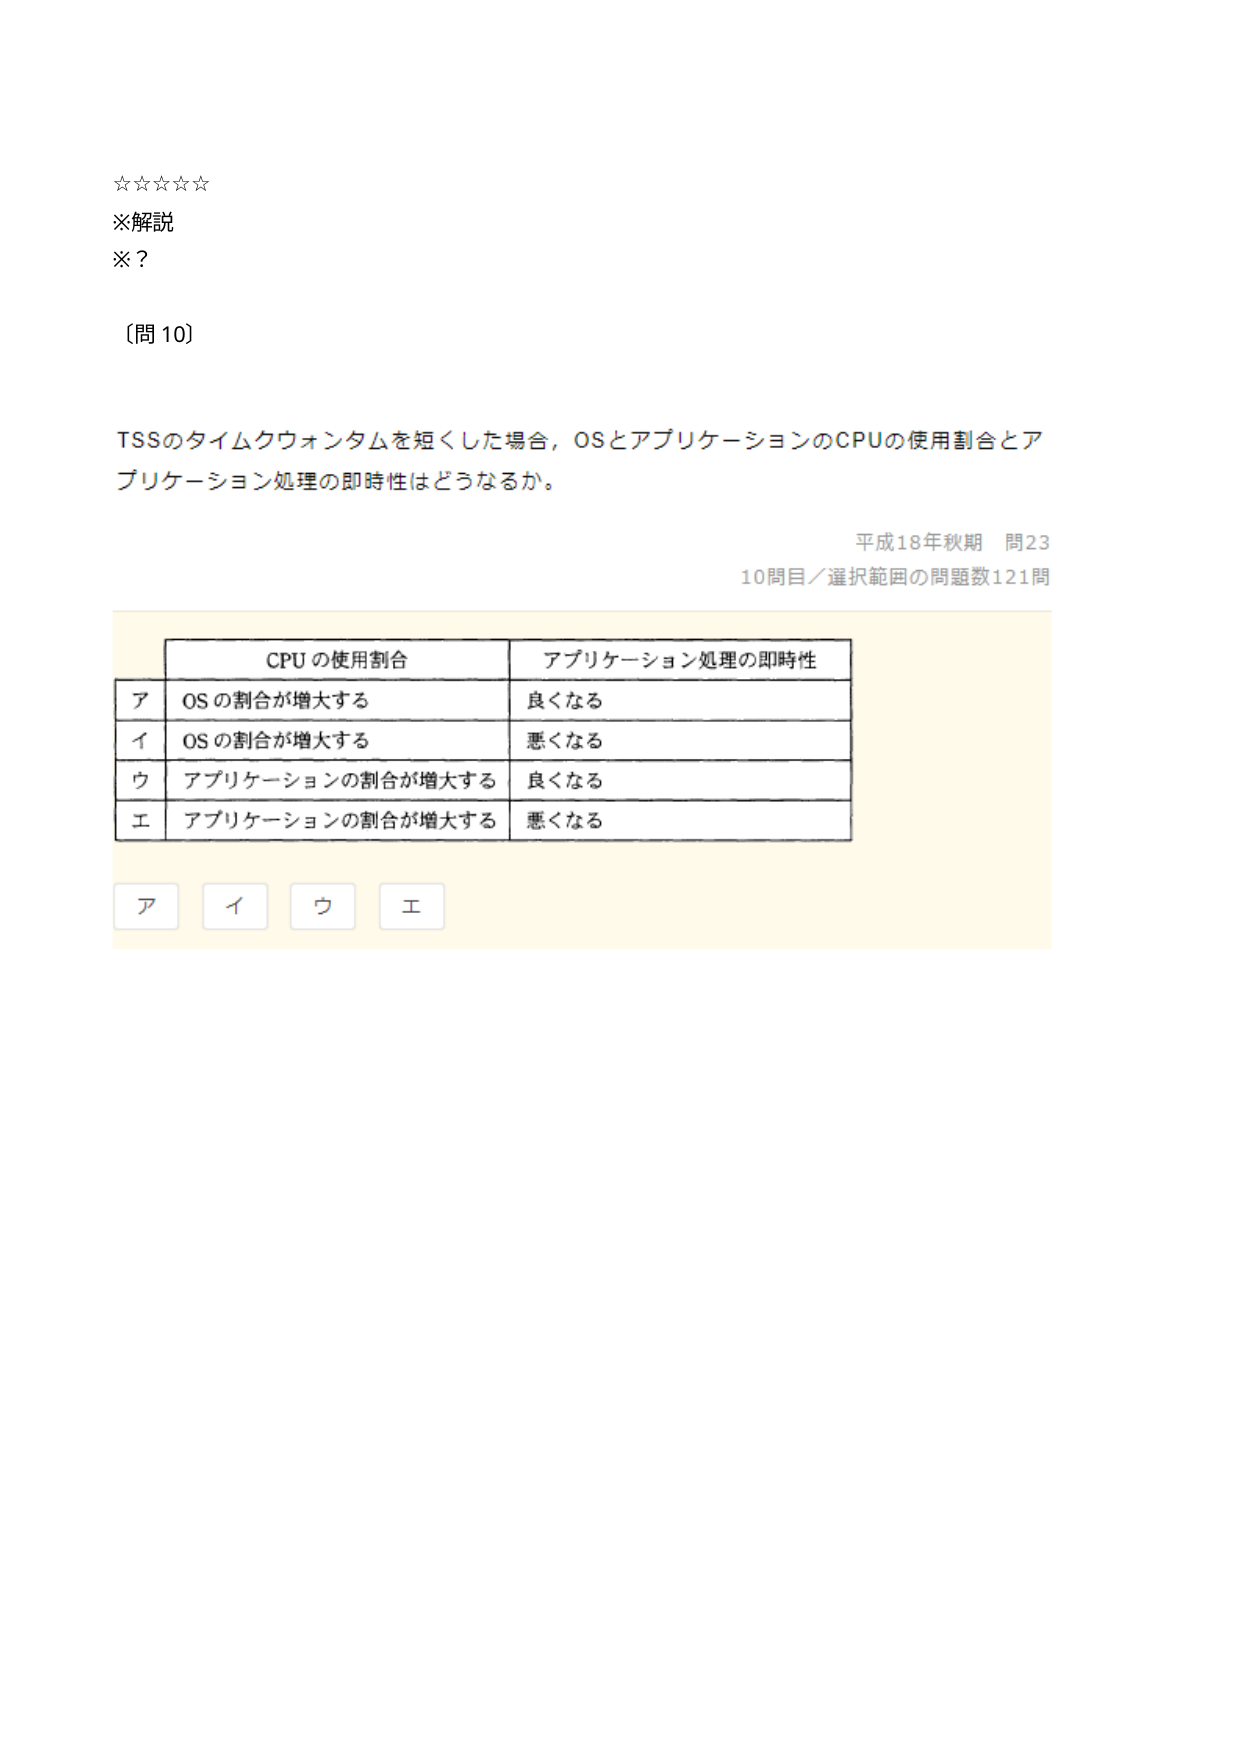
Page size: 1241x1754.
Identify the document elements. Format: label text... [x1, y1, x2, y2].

text ※解説 [112, 202, 1128, 239]
text 〔問10〕 [112, 314, 1128, 352]
text ☆☆☆☆☆ [112, 164, 1128, 202]
picture [112, 427, 1052, 949]
text ※？ [112, 239, 1128, 277]
